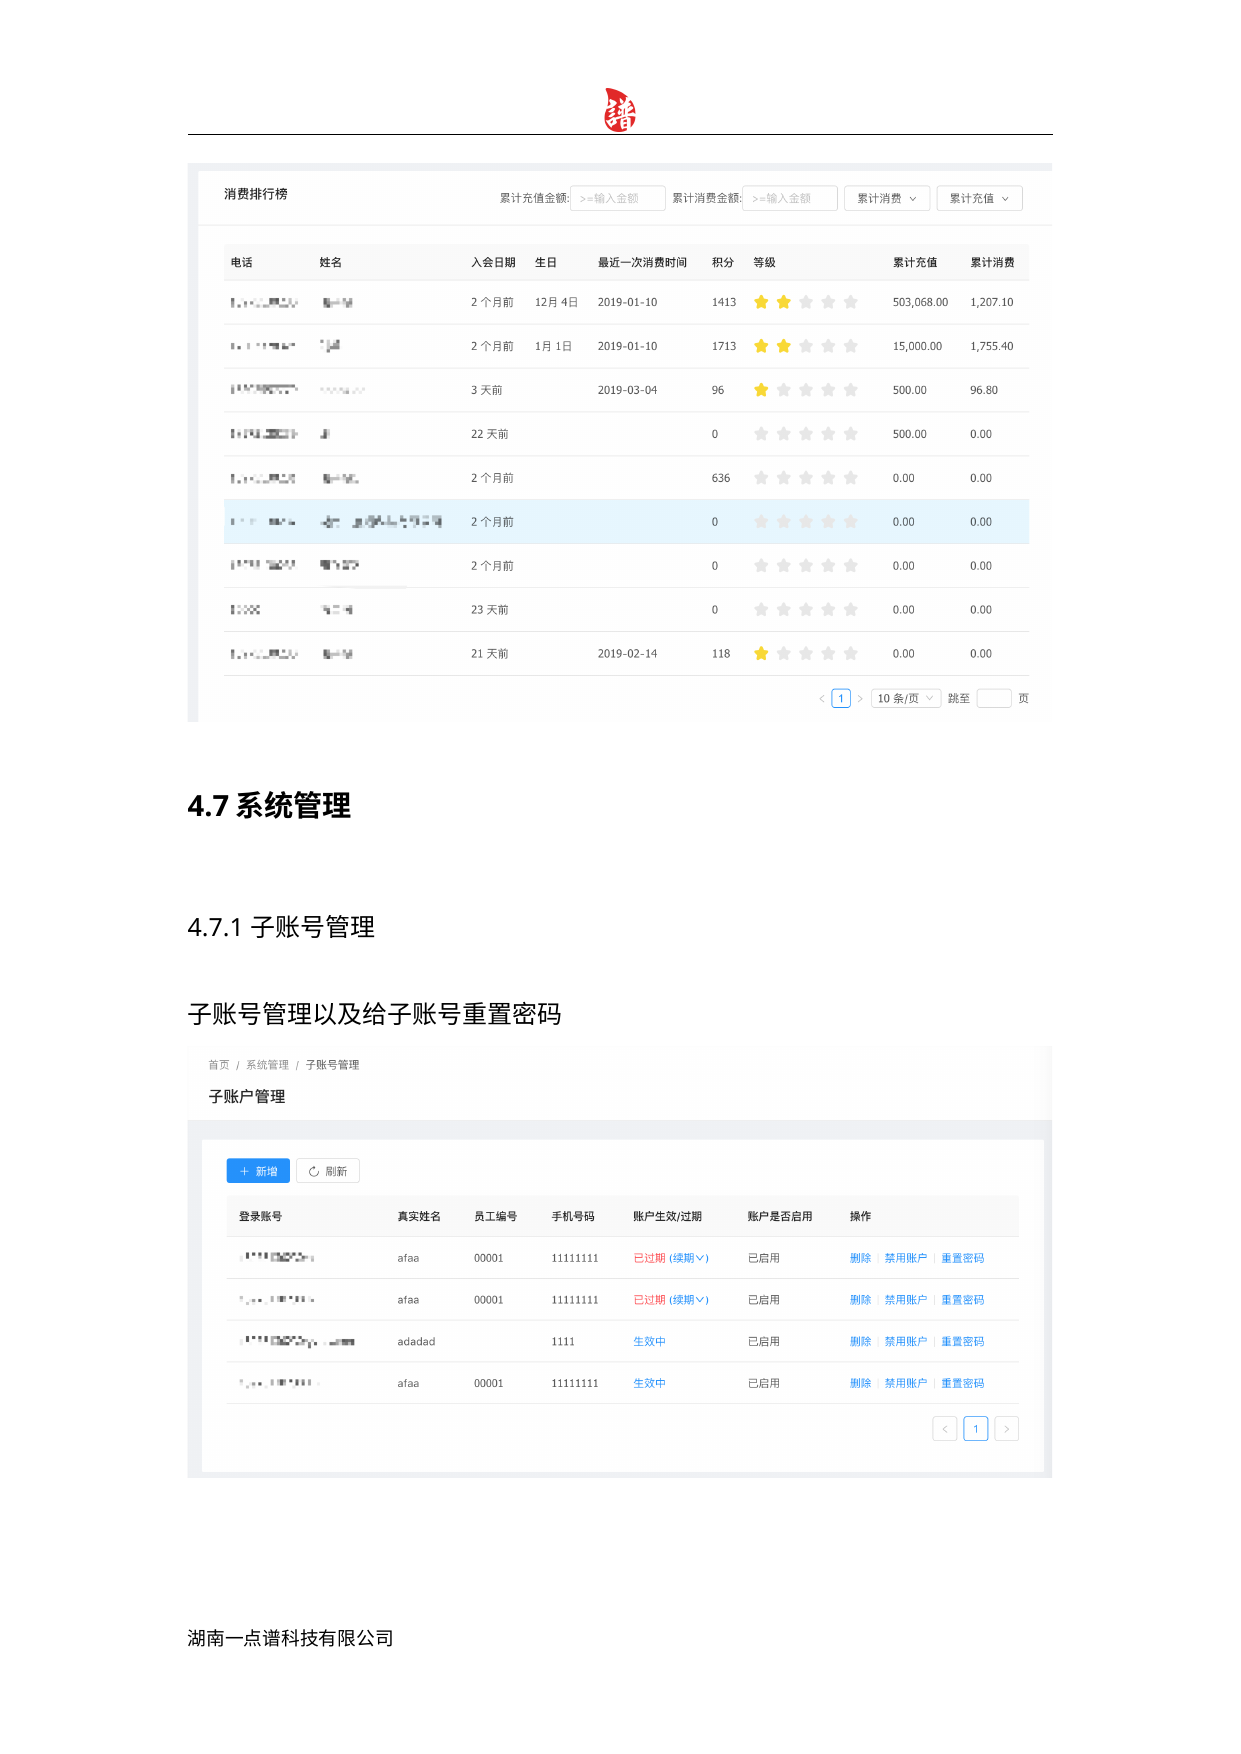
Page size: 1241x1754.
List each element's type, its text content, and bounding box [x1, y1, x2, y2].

picture [598, 88, 642, 132]
picture [187, 1046, 1053, 1478]
subtitle 4.7系统管理 [187, 770, 1053, 838]
picture [187, 163, 1053, 722]
subtitle 4.7.1 子账号管理 [187, 892, 1053, 960]
text 子账号管理以及给子账号重置密码 [187, 978, 1053, 1046]
